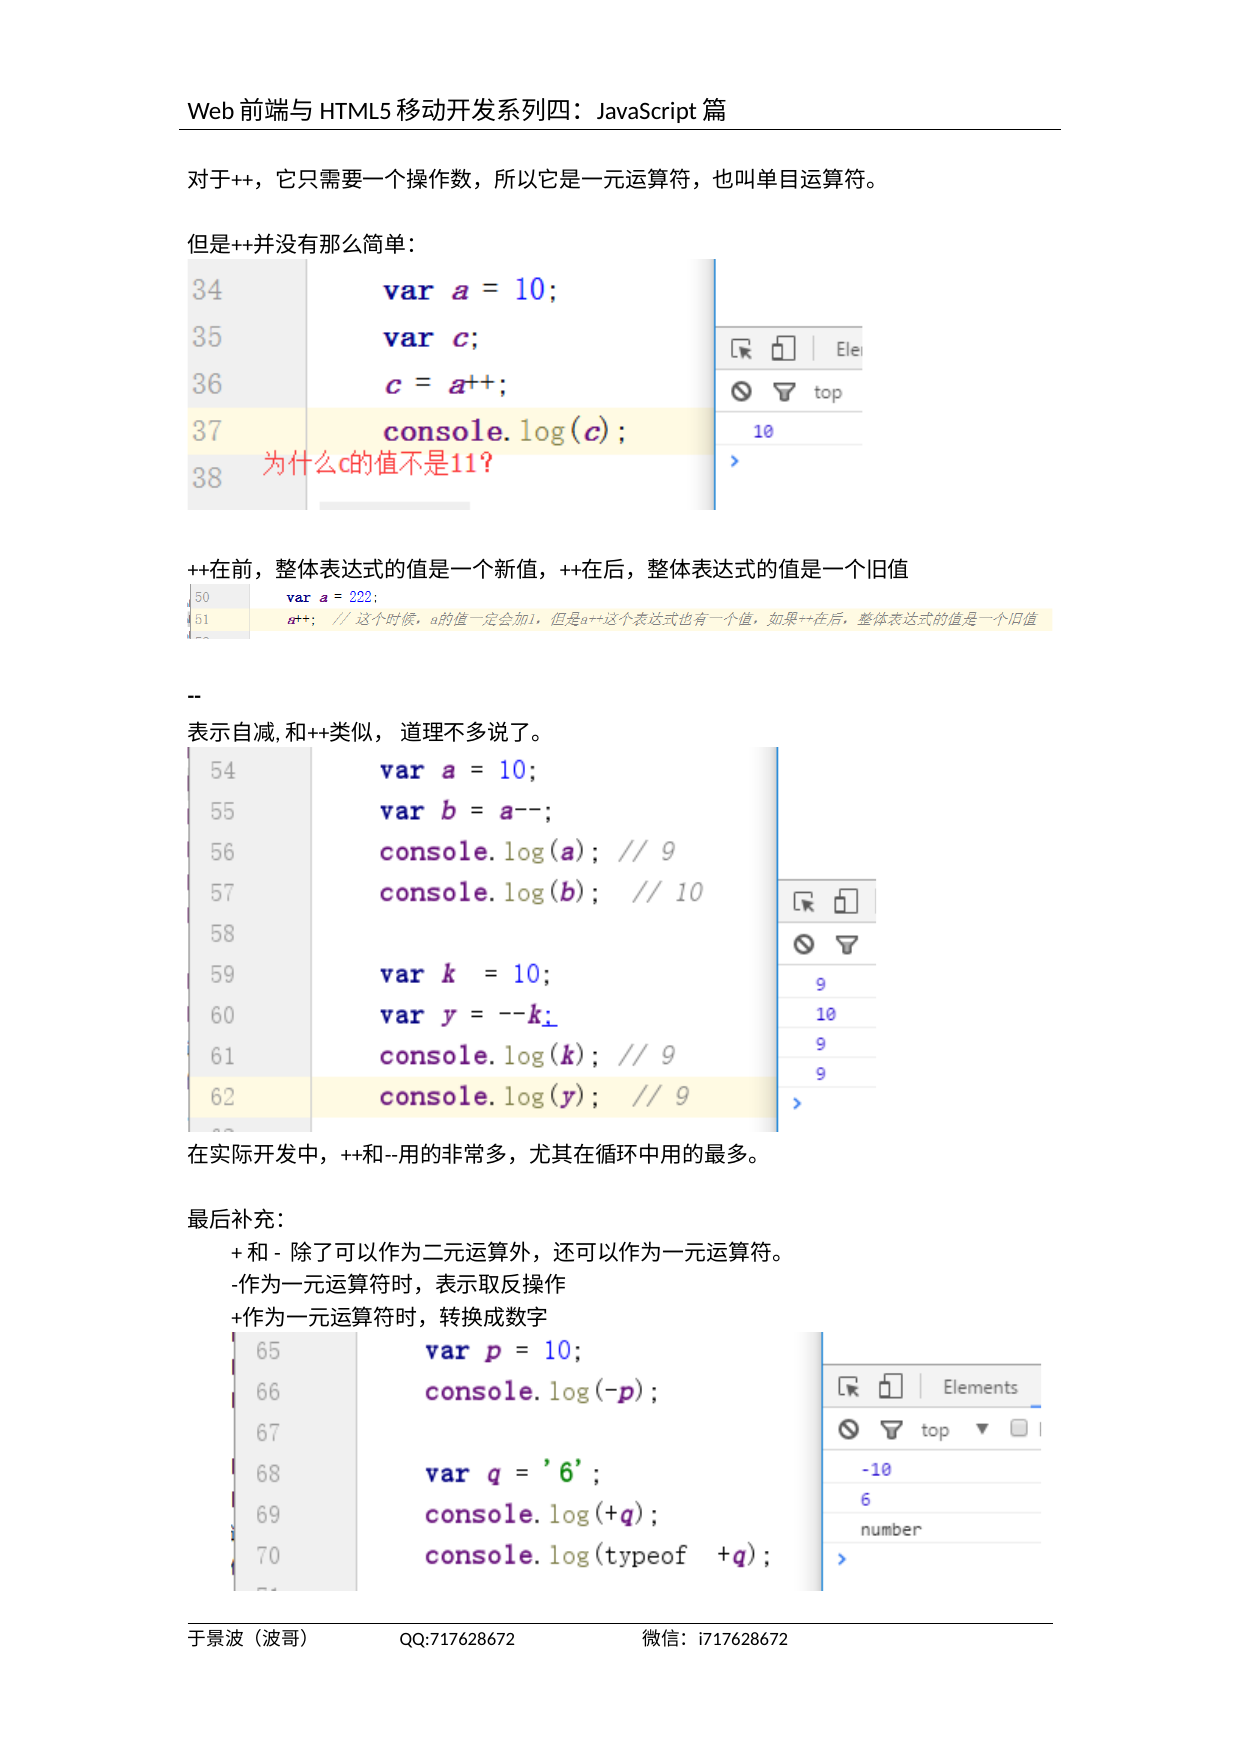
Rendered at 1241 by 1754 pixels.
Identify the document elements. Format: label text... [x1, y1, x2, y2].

text -作为一元运算符时，表示取反操作 [187, 1267, 1053, 1299]
text +作为一元运算符时，转换成数字 [187, 1299, 1053, 1332]
picture [187, 747, 877, 1132]
picture [187, 584, 1053, 639]
text 在实际开发中，++和--用的非常多，尤其在循环中用的最多。 [187, 1137, 1053, 1169]
text 最后补充： [187, 1202, 1053, 1234]
text -- [187, 682, 1053, 714]
text 但是++并没有那么简单： [187, 227, 1053, 259]
text ++在前，整体表达式的值是一个新值，++在后，整体表达式的值是一个旧值 [187, 552, 1053, 584]
picture [231, 1332, 1042, 1591]
text 表示自减, 和++类似， 道理不多说了。 [187, 714, 1053, 747]
text 对于++，它只需要一个操作数，所以它是一元运算符，也叫单目运算符。 [187, 162, 1053, 194]
picture [187, 259, 863, 510]
text + 和 - 除了可以作为二元运算外，还可以作为一元运算符。 [187, 1234, 1053, 1267]
